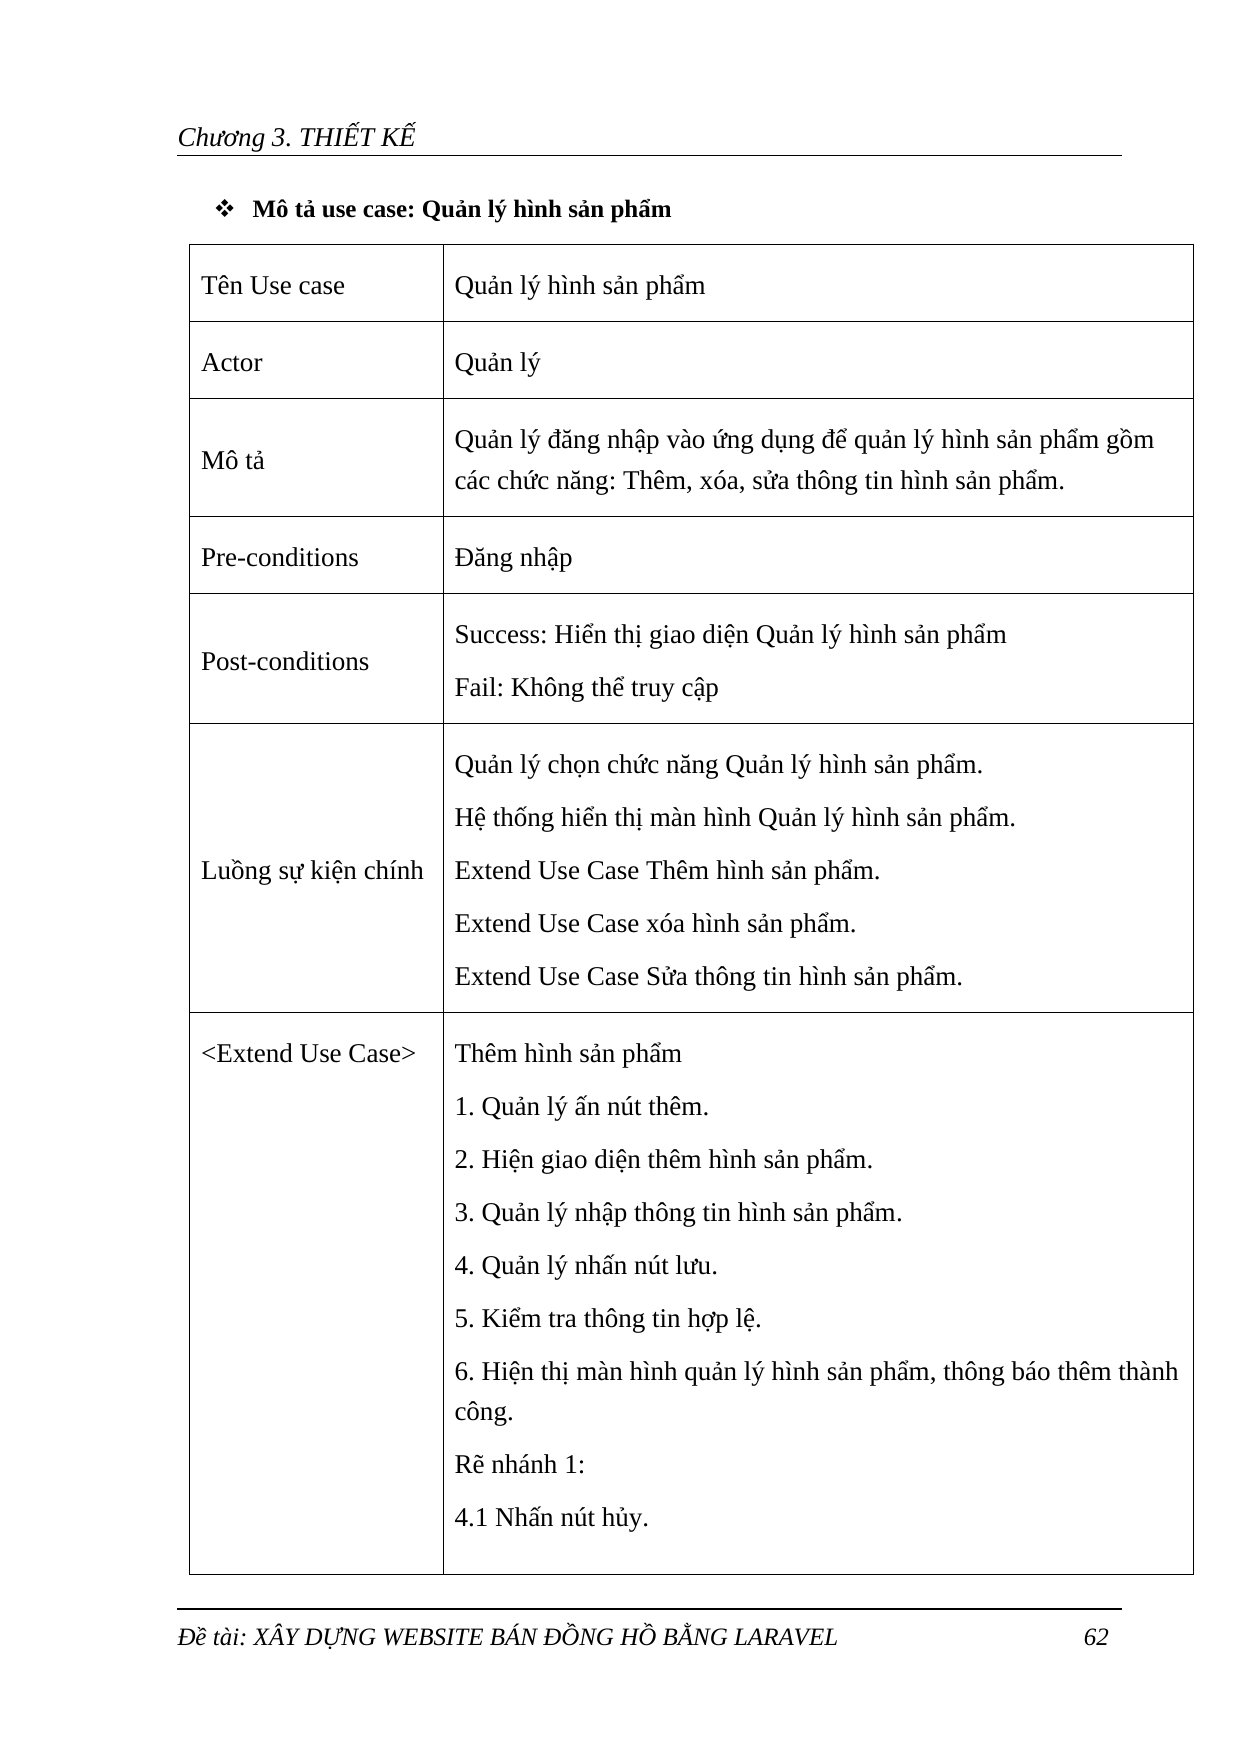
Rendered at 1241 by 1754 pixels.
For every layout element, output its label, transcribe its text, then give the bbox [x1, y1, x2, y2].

table_cell Actor [190, 322, 443, 398]
table_cell Đăng nhập [444, 517, 1193, 593]
list Mô tả use case: Quản lý hình sản phẩm [213, 194, 1122, 222]
table_cell Quản lý [444, 322, 1193, 398]
table_cell <Extend Use Case> [190, 1013, 443, 1574]
table_cell Quản lý đăng nhập vào ứng dụng để quản lý hình sản phẩm gồm các chức năng: Thêm, xóa, sửa thông tin hình sản phẩm. [444, 399, 1193, 516]
table_cell Quản lý chọn chức năng Quản lý hình sản phẩm. Hệ thống hiển thị màn hình Quản lý hình sản phẩm. Extend Use Case Thêm hình sản phẩm. Extend Use Case xóa hình sản phẩm. Extend Use Case Sửa thông tin hình sản phẩm. [444, 724, 1193, 1012]
table_cell Luồng sự kiện chính [190, 724, 443, 1012]
table_header Quản lý hình sản phẩm [444, 245, 1193, 321]
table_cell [444, 1013, 1193, 1574]
table_cell Mô tả [190, 399, 443, 516]
table_header Tên Use case [190, 245, 443, 321]
table_cell Pre-conditions [190, 517, 443, 593]
table_cell Success: Hiển thị giao diện Quản lý hình sản phẩm Fail: Không thể truy cập [444, 594, 1193, 723]
table_cell Post-conditions [190, 594, 443, 723]
